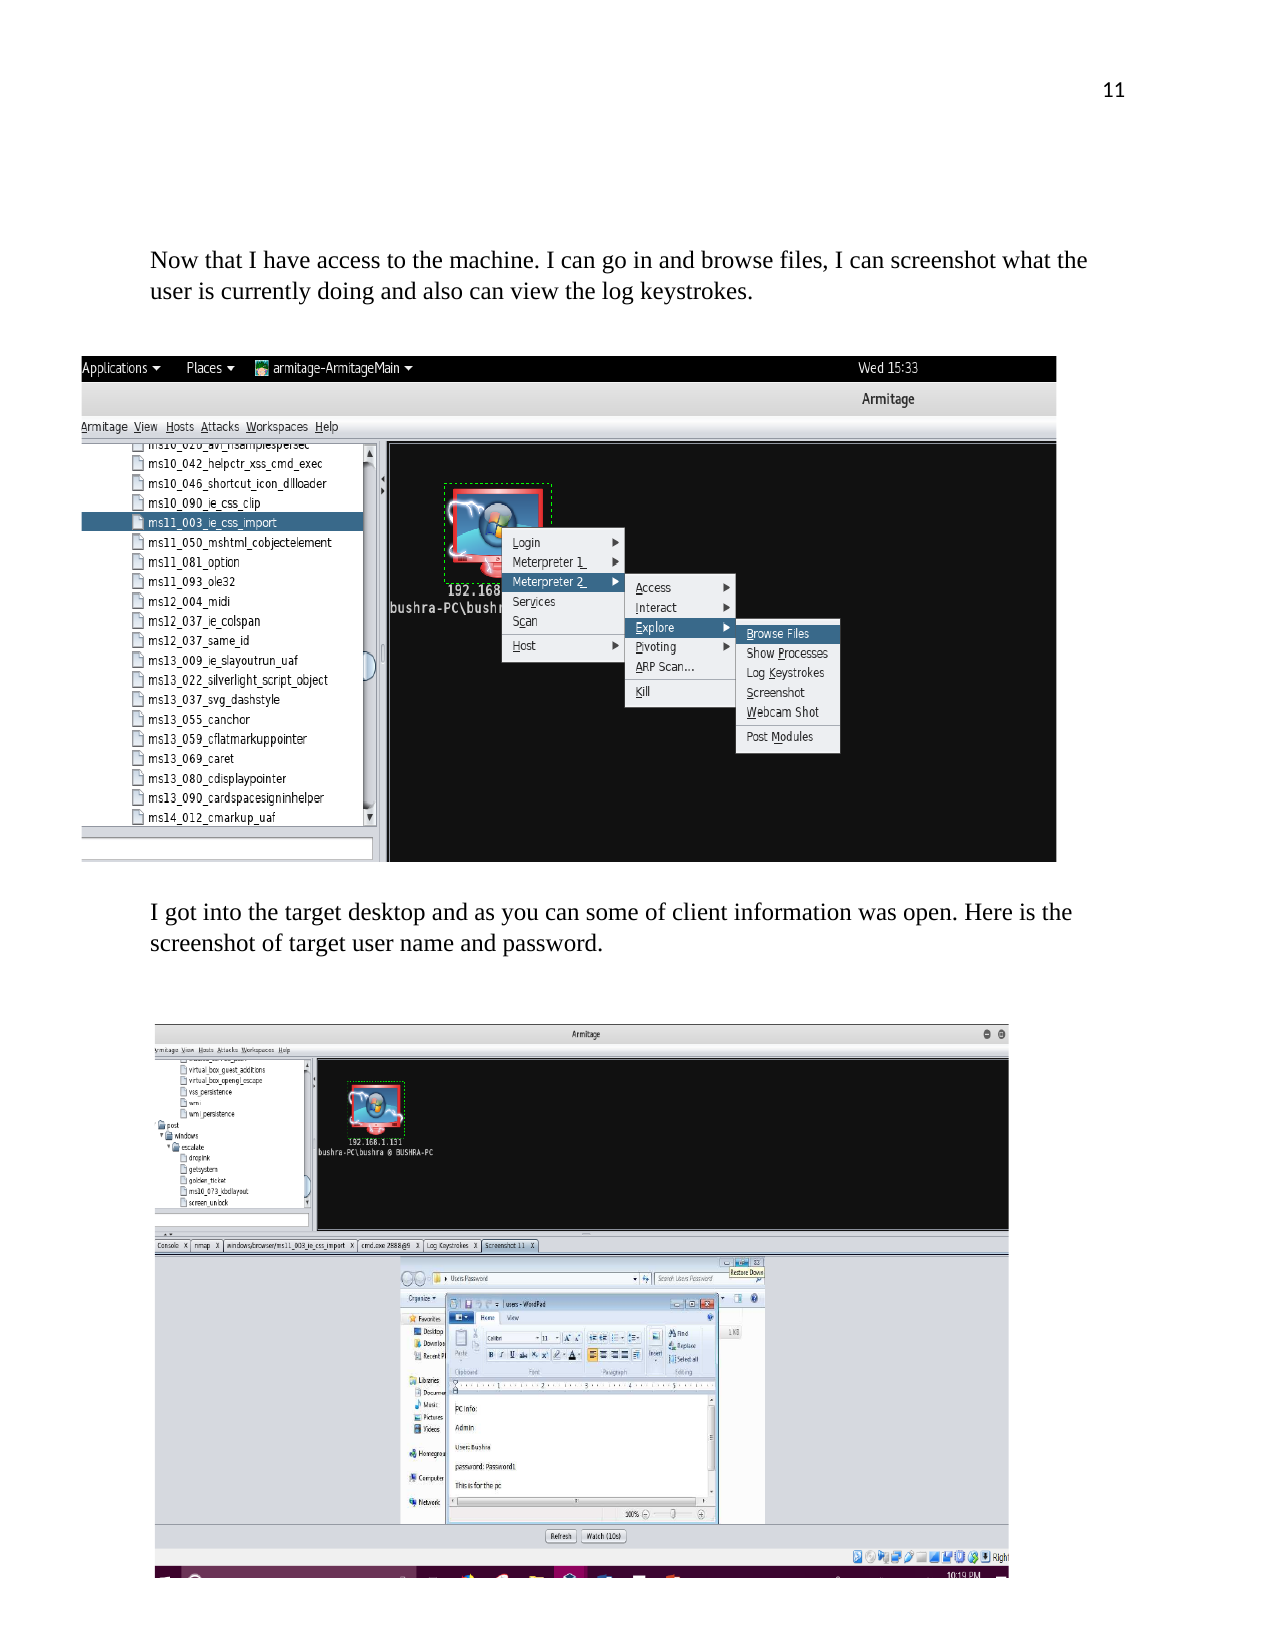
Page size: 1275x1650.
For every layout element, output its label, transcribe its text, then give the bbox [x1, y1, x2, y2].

picture [154, 1024, 1009, 1578]
text I got into the target desktop and as you can some of client information was open. Here is the screenshot of target user name and password. [150, 897, 1125, 956]
text Now that I have access to the machine. I can go in and browse files, I can screenshot what the user is currently doing and also can view the log keystrokes. [150, 245, 1125, 305]
picture [81, 356, 1057, 862]
